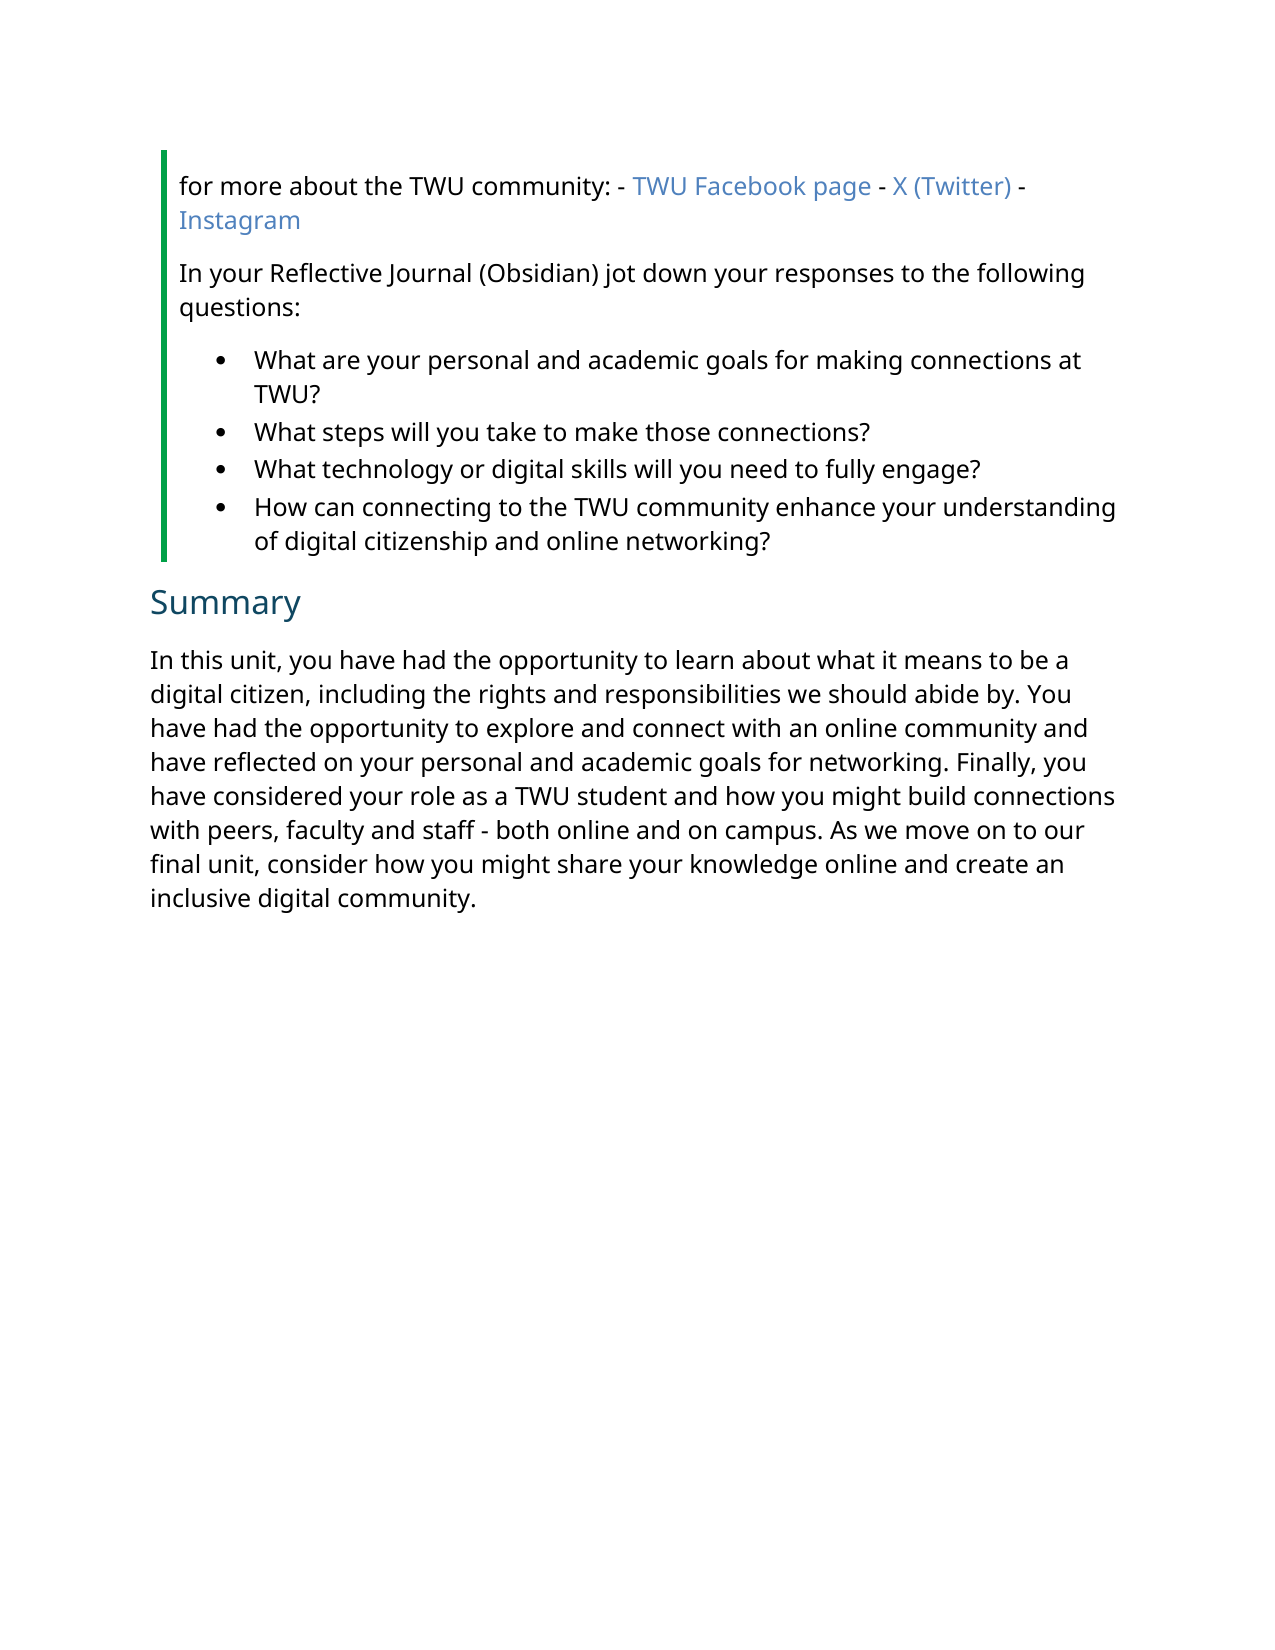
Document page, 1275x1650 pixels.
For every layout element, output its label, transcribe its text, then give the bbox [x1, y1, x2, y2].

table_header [167, 150, 1139, 562]
subtitle Summary [150, 578, 1125, 624]
text In this unit, you have had the opportunity to learn about what it means to be a digital citizen, including the rights and responsibilities we should abide by. You have had the opportunity to explore and connect with an online community and have reflected on your personal and academic goals for networking. Finally, you have considered your role as a TWU student and how you might build connections with peers, faculty and staff - both online and on campus. As we move on to our final unit, consider how you might share your knowledge online and create an inclusive digital community. [150, 643, 1125, 915]
